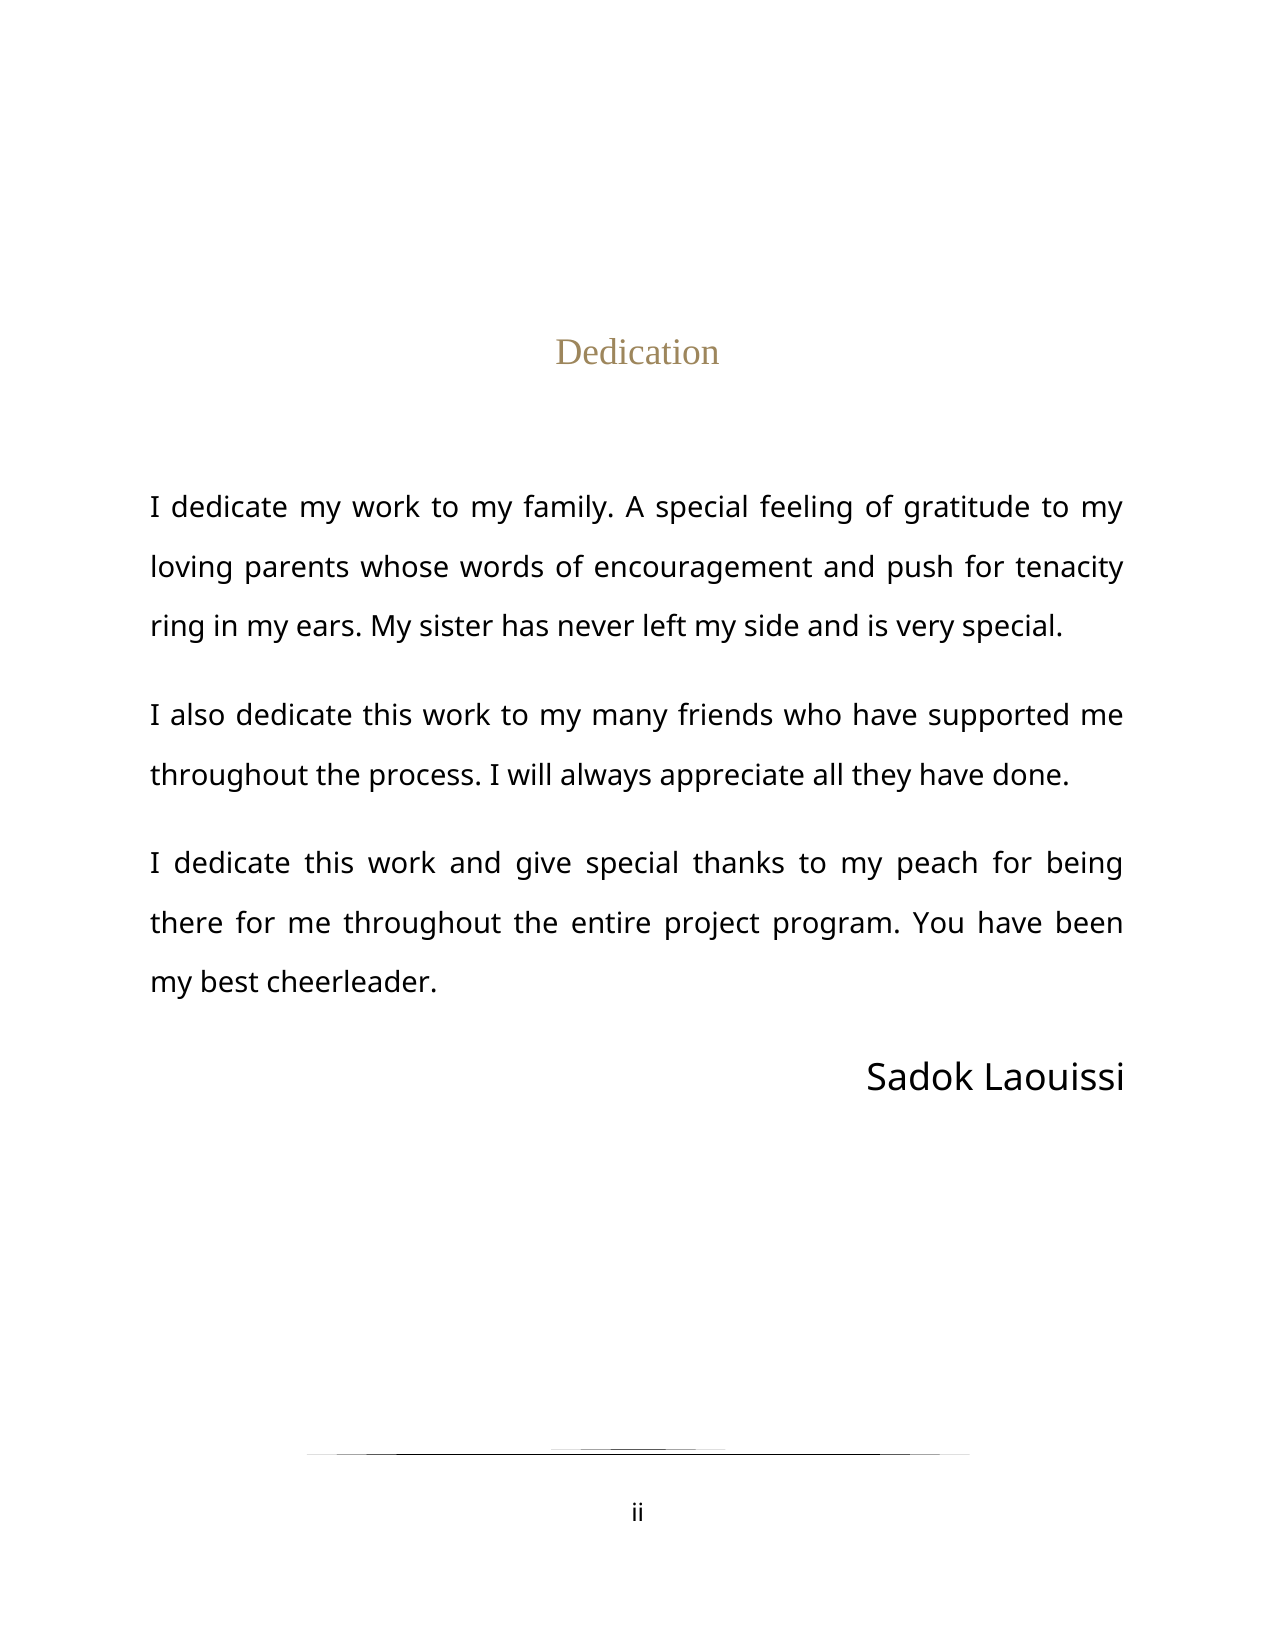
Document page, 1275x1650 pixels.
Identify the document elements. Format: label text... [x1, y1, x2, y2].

subtitle Dedication [150, 329, 1125, 372]
text I also dedicate this work to my many friends who have supported me throughout the process. I will always appreciate all they have done. [150, 694, 1125, 793]
text I dedicate my work to my family. A special feeling of gratitude to my loving parents whose words of encouragement and push for tenacity ring in my ears. My sister has never left my side and is very special. [150, 487, 1125, 645]
text Sadok Laouissi [150, 1050, 1125, 1101]
text I dedicate this work and give special thanks to my peach for being there for me throughout the entire project program. You have been my best cheerleader. [150, 842, 1125, 1001]
